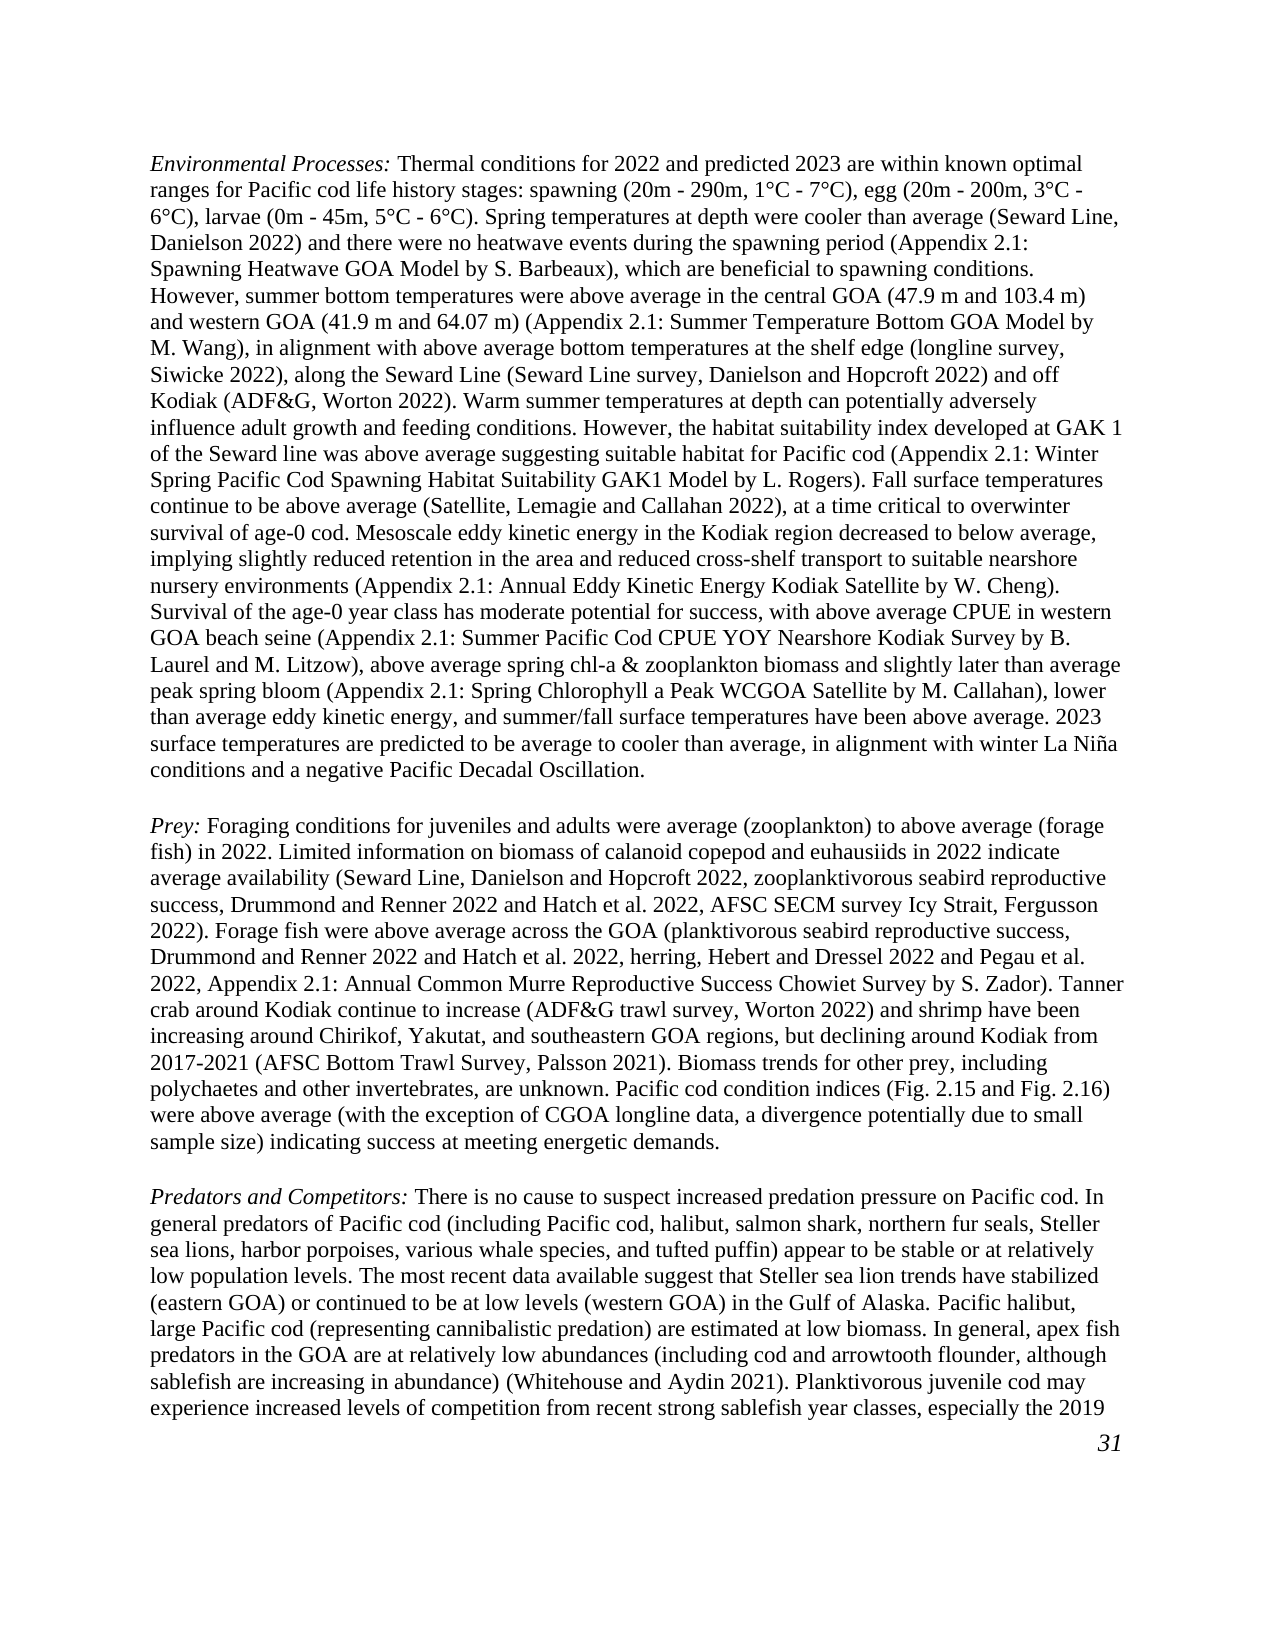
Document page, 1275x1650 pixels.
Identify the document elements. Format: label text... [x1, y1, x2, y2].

text Environmental Processes: Thermal conditions for 2022 and predicted 2023 are within known optimal ranges for Pacific cod life history stages: spawning (20m - 290m, 1°C - 7°C), egg (20m - 200m, 3°C - 6°C), larvae (0m - 45m, 5°C - 6°C). Spring temperatures at depth were cooler than average (Seward Line, Danielson 2022) and there were no heatwave events during the spawning period (Appendix 2.1: Spawning Heatwave GOA Model by S. Barbeaux), which are beneficial to spawning conditions. However, summer bottom temperatures were above average in the central GOA (47.9 m and 103.4 m) and western GOA (41.9 m and 64.07 m) (Appendix 2.1: Summer Temperature Bottom GOA Model by M. Wang), in alignment with above average bottom temperatures at the shelf edge (longline survey, Siwicke 2022), along the Seward Line (Seward Line survey, Danielson and Hopcroft 2022) and off Kodiak (ADF&G, Worton 2022). Warm summer temperatures at depth can potentially adversely influence adult growth and feeding conditions. However, the habitat suitability index developed at GAK 1 of the Seward line was above average suggesting suitable habitat for Pacific cod (Appendix 2.1: Winter Spring Pacific Cod Spawning Habitat Suitability GAK1 Model by L. Rogers). Fall surface temperatures continue to be above average (Satellite, Lemagie and Callahan 2022), at a time critical to overwinter survival of age-0 cod. Mesoscale eddy kinetic energy in the Kodiak region decreased to below average, implying slightly reduced retention in the area and reduced cross-shelf transport to suitable nearshore nursery environments (Appendix 2.1: Annual Eddy Kinetic Energy Kodiak Satellite by W. Cheng). Survival of the age-0 year class has moderate potential for success, with above average CPUE in western GOA beach seine (Appendix 2.1: Summer Pacific Cod CPUE YOY Nearshore Kodiak Survey by B. Laurel and M. Litzow), above average spring chl-a & zooplankton biomass and slightly later than average peak spring bloom (Appendix 2.1: Spring Chlorophyll a Peak WCGOA Satellite by M. Callahan), lower than average eddy kinetic energy, and summer/fall surface temperatures have been above average. 2023 surface temperatures are predicted to be average to cooler than average, in alignment with winter La Niña conditions and a negative Pacific Decadal Oscillation. [150, 150, 1125, 782]
text Prey: Foraging conditions for juveniles and adults were average (zooplankton) to above average (forage fish) in 2022. Limited information on biomass of calanoid copepod and euhausiids in 2022 indicate average availability (Seward Line, Danielson and Hopcroft 2022, zooplanktivorous seabird reproductive success, Drummond and Renner 2022 and Hatch et al. 2022, AFSC SECM survey Icy Strait, Fergusson 2022). Forage fish were above average across the GOA (planktivorous seabird reproductive success, Drummond and Renner 2022 and Hatch et al. 2022, herring, Hebert and Dressel 2022 and Pegau et al. 2022, Appendix 2.1: Annual Common Murre Reproductive Success Chowiet Survey by S. Zador). Tanner crab around Kodiak continue to increase (ADF&G trawl survey, Worton 2022) and shrimp have been increasing around Chirikof, Yakutat, and southeastern GOA regions, but declining around Kodiak from 2017-2021 (AFSC Bottom Trawl Survey, Palsson 2021). Biomass trends for other prey, including polychaetes and other invertebrates, are unknown. Pacific cod condition indices (Fig. 2.15 and Fig. 2.16) were above average (with the exception of CGOA longline data, a divergence potentially due to small sample size) indicating success at meeting energetic demands. [150, 812, 1125, 1154]
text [150, 1183, 1125, 1421]
